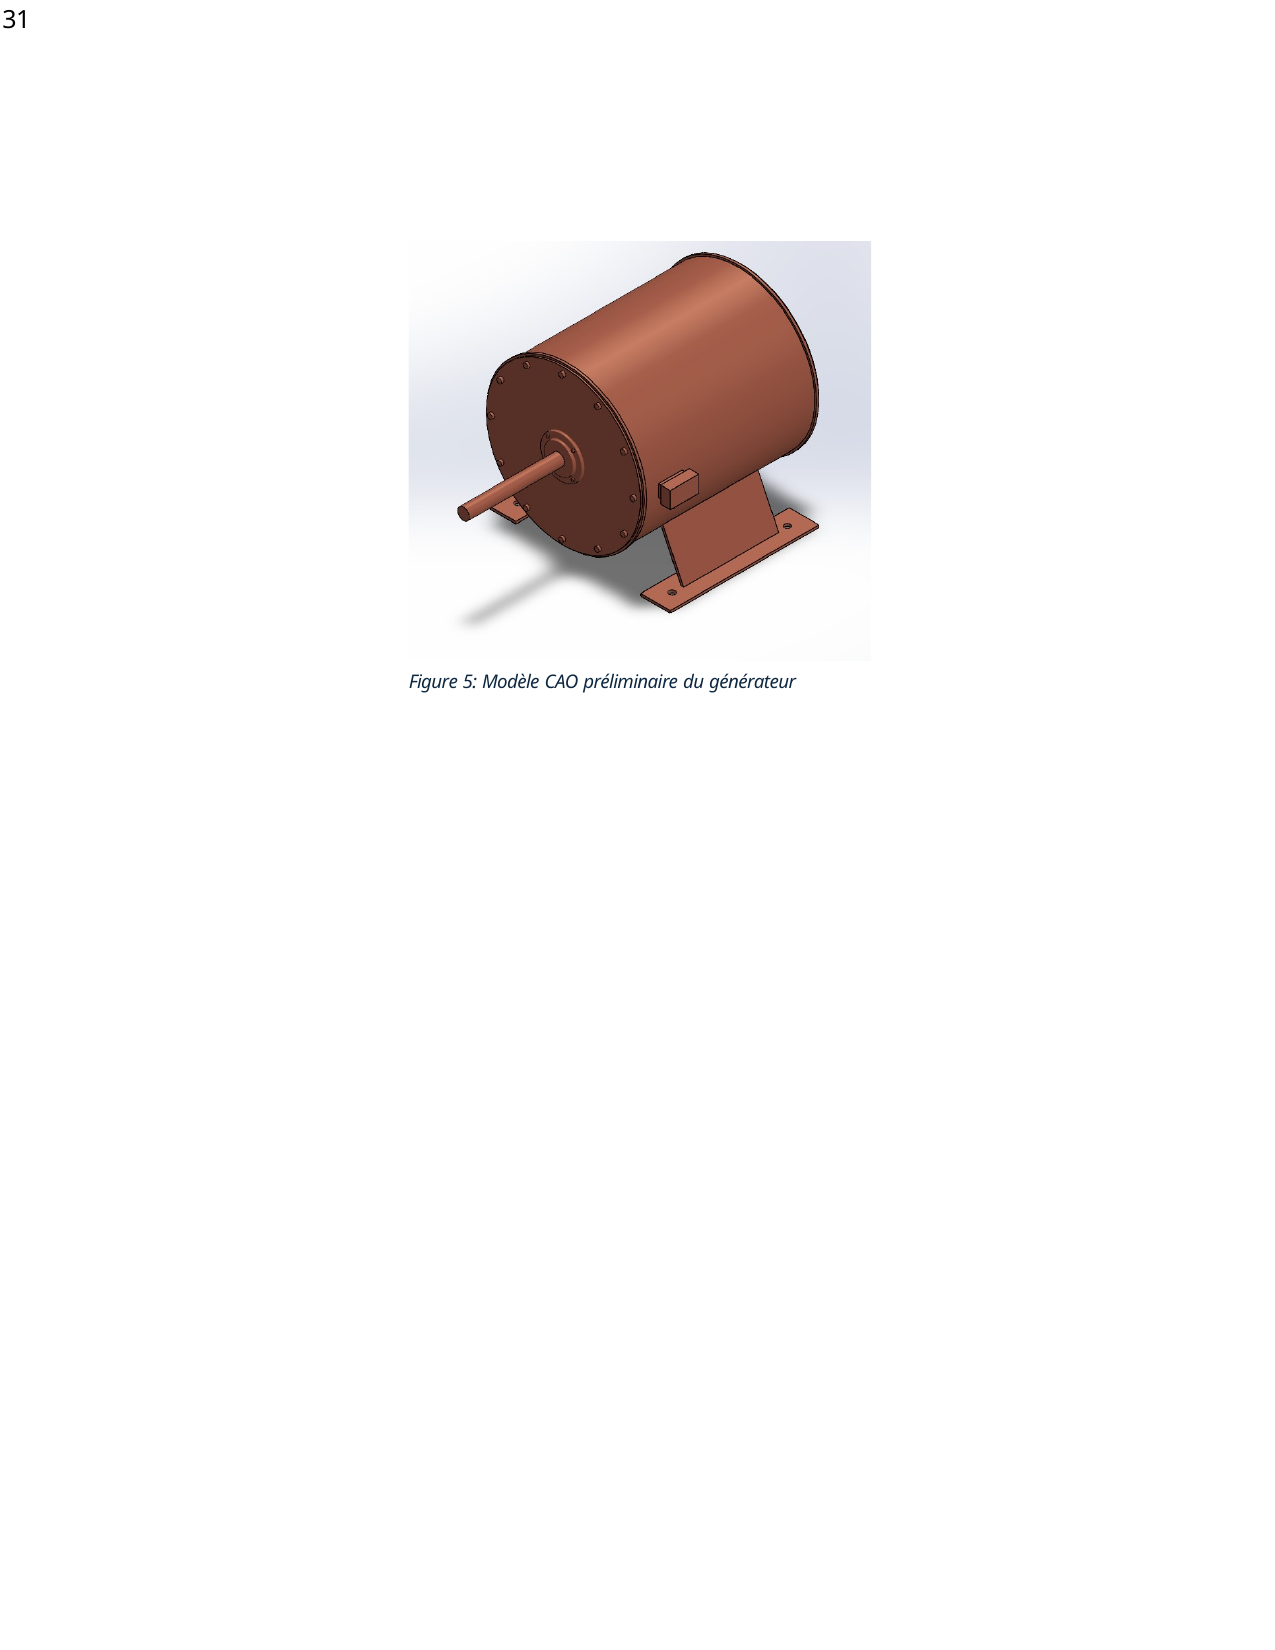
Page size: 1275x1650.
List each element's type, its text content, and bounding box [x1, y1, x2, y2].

picture [408, 241, 872, 661]
text Figure 5: Modèle CAO préliminaire du générateur [408, 668, 1275, 694]
